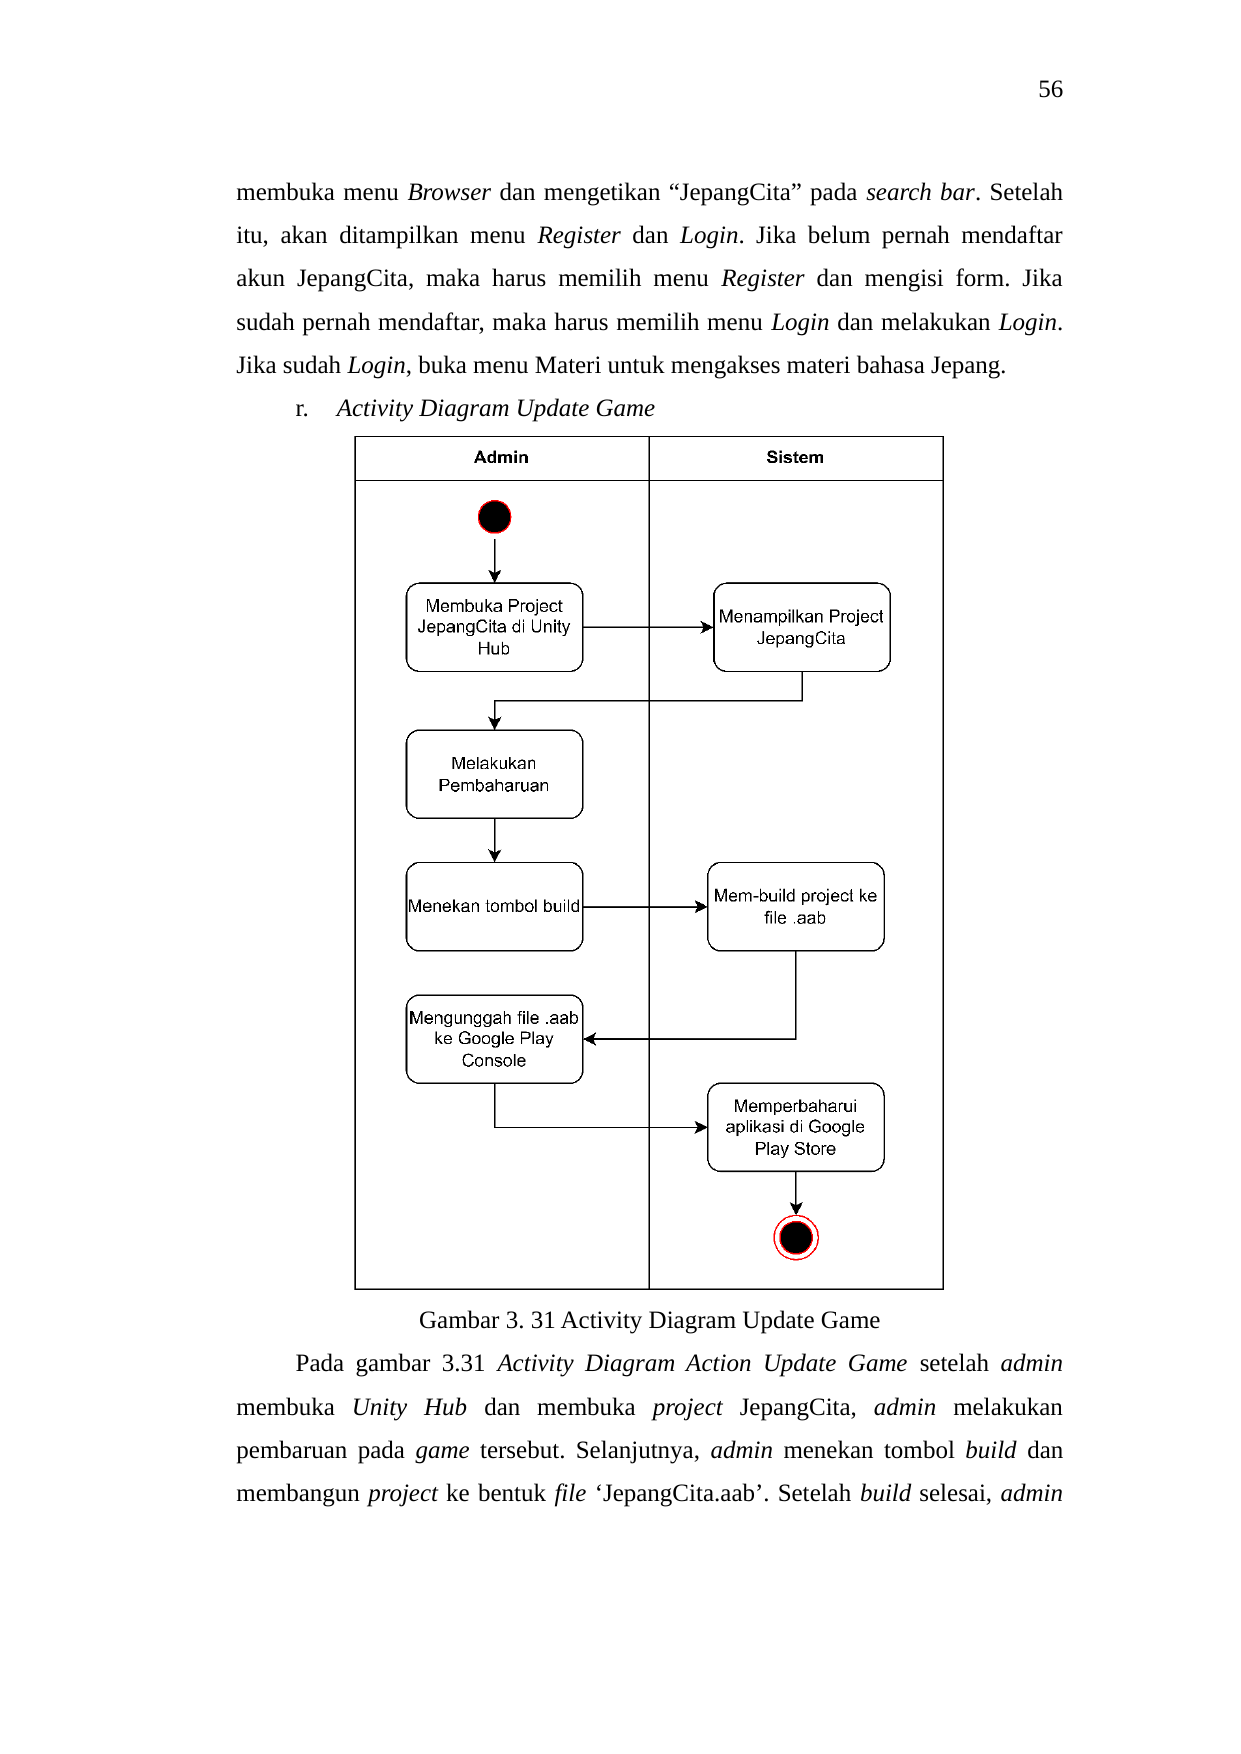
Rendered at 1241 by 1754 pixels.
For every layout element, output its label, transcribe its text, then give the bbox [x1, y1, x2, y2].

picture [354, 436, 945, 1291]
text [236, 177, 1063, 378]
text Gambar 3. 31 Activity Diagram Update Game [236, 1305, 1063, 1334]
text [236, 1348, 1063, 1507]
list Activity Diagram Update Game [295, 393, 1063, 422]
